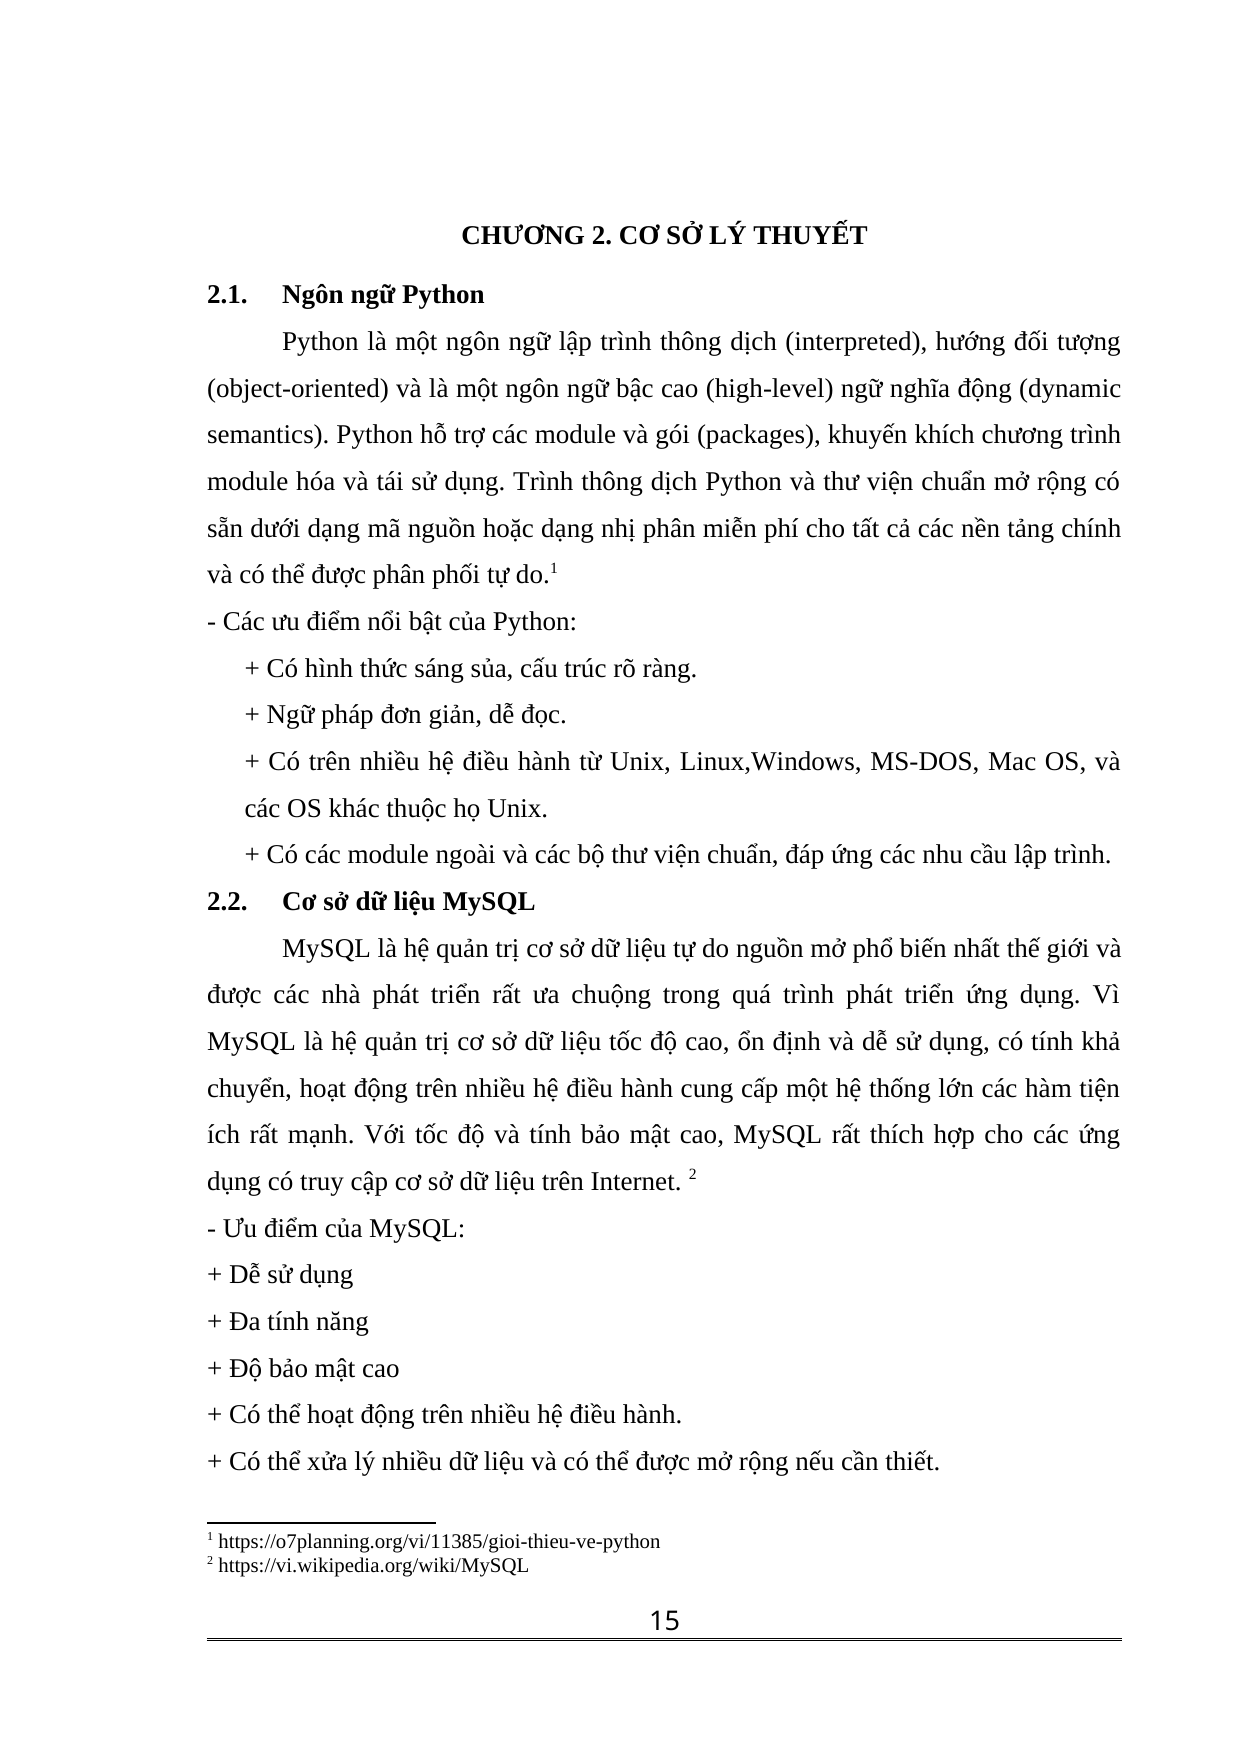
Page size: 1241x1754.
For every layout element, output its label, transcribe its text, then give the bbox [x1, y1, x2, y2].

text + Độ bảo mật cao [207, 1352, 1122, 1383]
text Python là một ngôn ngữ lập trình thông dịch (interpreted), hướng đối tượng (object-oriented) và là một ngôn ngữ bậc cao (high-level) ngữ nghĩa động (dynamic semantics). Python hỗ trợ các module và gói (packages), khuyến khích chương trình module hóa và tái sử dụng. Trình thông dịch Python và thư viện chuẩn mở rộng có sẵn dưới dạng mã nguồn hoặc dạng nhị phân miễn phí cho tất cả các nền tảng chính và có thể được phân phối tự do. [207, 325, 1122, 589]
text - Ưu điểm của MySQL: [207, 1212, 1122, 1243]
subtitle Cơ sở dữ liệu MySQL [207, 885, 1122, 916]
text + Có thể hoạt động trên nhiều hệ điều hành. [207, 1398, 1122, 1429]
text + Ngữ pháp đơn giản, dễ đọc. [244, 698, 1122, 729]
text + Đa tính năng [207, 1305, 1122, 1336]
text + Có thể xửa lý nhiều dữ liệu và có thể được mở rộng nếu cần thiết. [207, 1445, 1122, 1476]
text MySQL là hệ quản trị cơ sở dữ liệu tự do nguồn mở phổ biến nhất thế giới và được các nhà phát triển rất ưa chuộng trong quá trình phát triển ứng dụng. Vì MySQL là hệ quản trị cơ sở dữ liệu tốc độ cao, ổn định và dễ sử dụng, có tính khả chuyển, hoạt động trên nhiều hệ điều hành cung cấp một hệ thống lớn các hàm tiện ích rất mạnh. Với tốc độ và tính bảo mật cao, MySQL rất thích hợp cho các ứng dụng có truy cập cơ sở dữ liệu trên Internet. [207, 932, 1122, 1196]
text + Dễ sử dụng [207, 1258, 1122, 1289]
subtitle CHƯƠNG 2. CƠ SỞ LÝ THUYẾT [207, 219, 1122, 250]
text + Có trên nhiều hệ điều hành từ Unix, Linux,Windows, MS-DOS, Mac OS, và các OS khác thuộc họ Unix. [244, 745, 1122, 823]
text + Có hình thức sáng sủa, cấu trúc rõ ràng. [244, 652, 1122, 683]
text - Các ưu điểm nổi bật của Python: [207, 605, 1122, 636]
text + Có các module ngoài và các bộ thư viện chuẩn, đáp ứng các nhu cầu lập trình. [244, 838, 1122, 869]
subtitle Ngôn ngữ Python [207, 278, 1122, 309]
